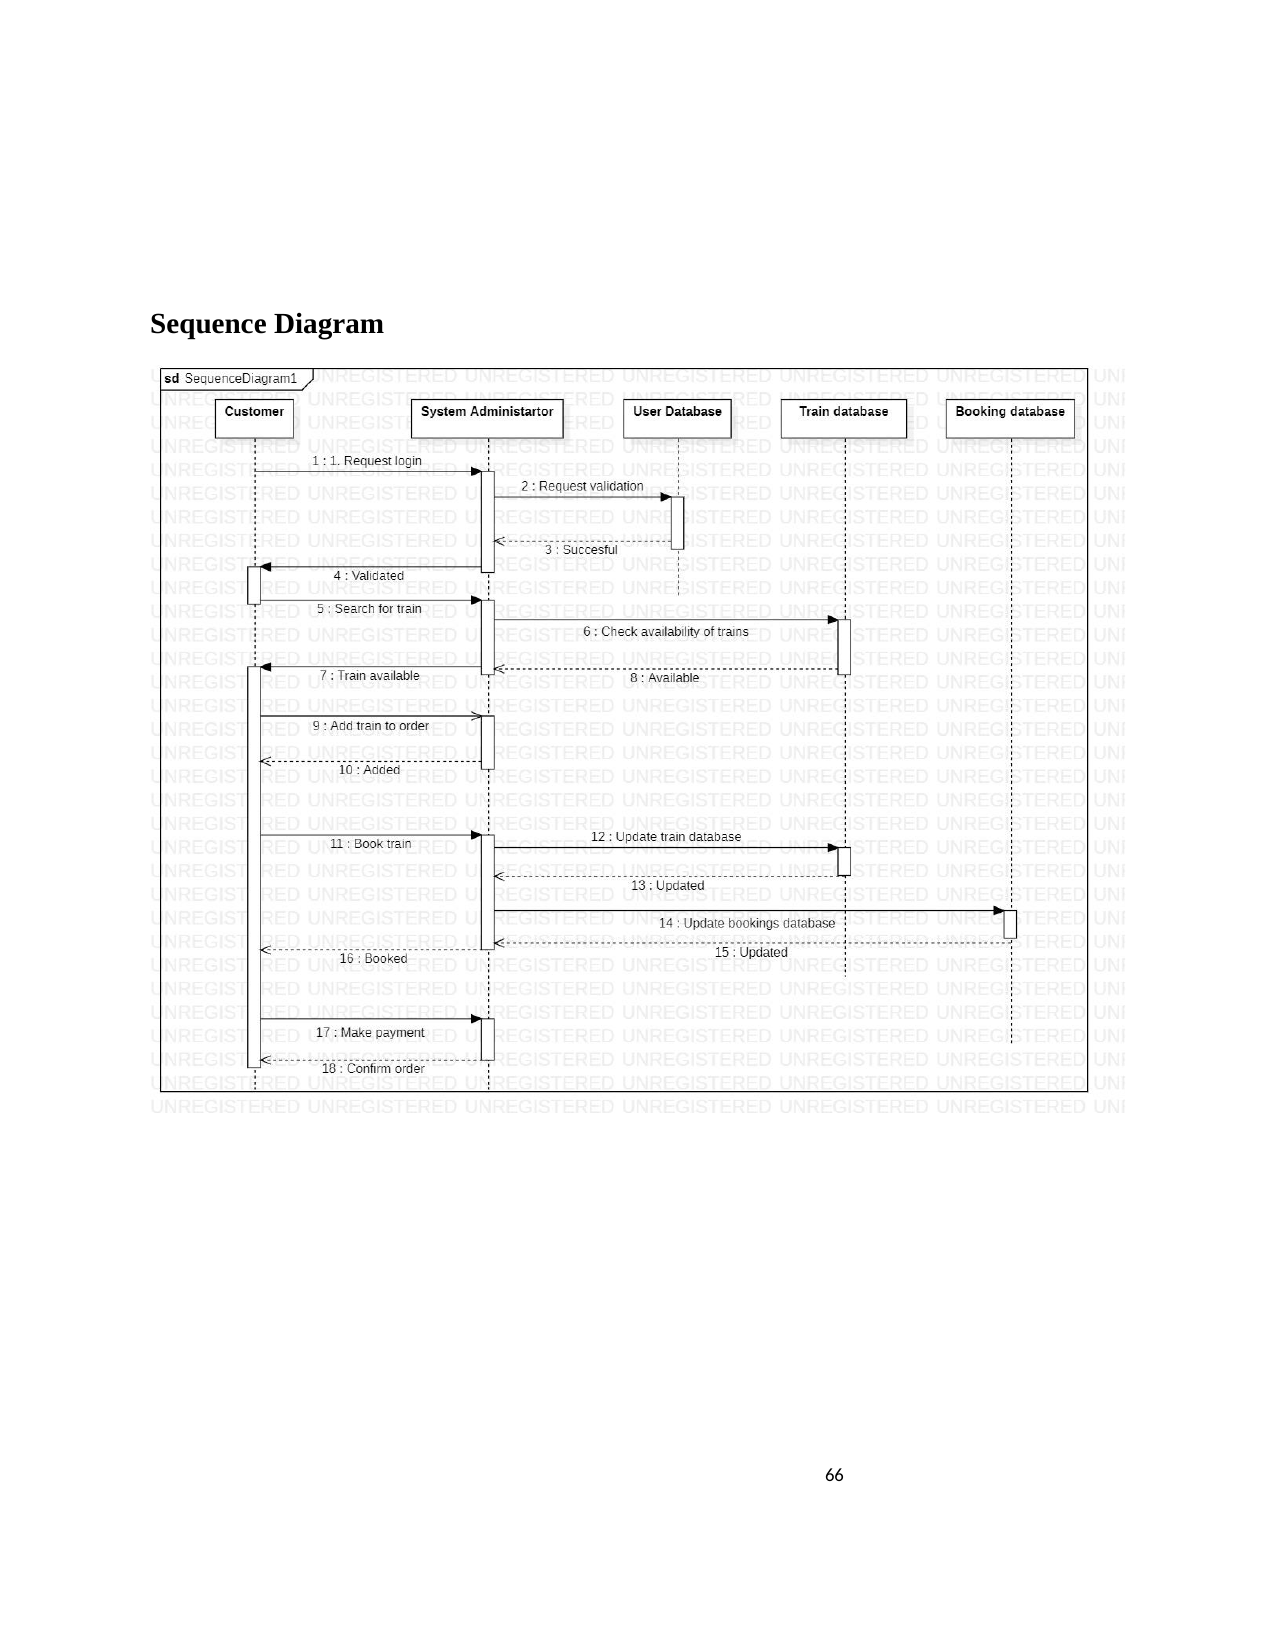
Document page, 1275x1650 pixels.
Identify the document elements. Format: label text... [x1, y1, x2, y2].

picture [150, 358, 1125, 1130]
text Sequence Diagram [150, 307, 1125, 340]
